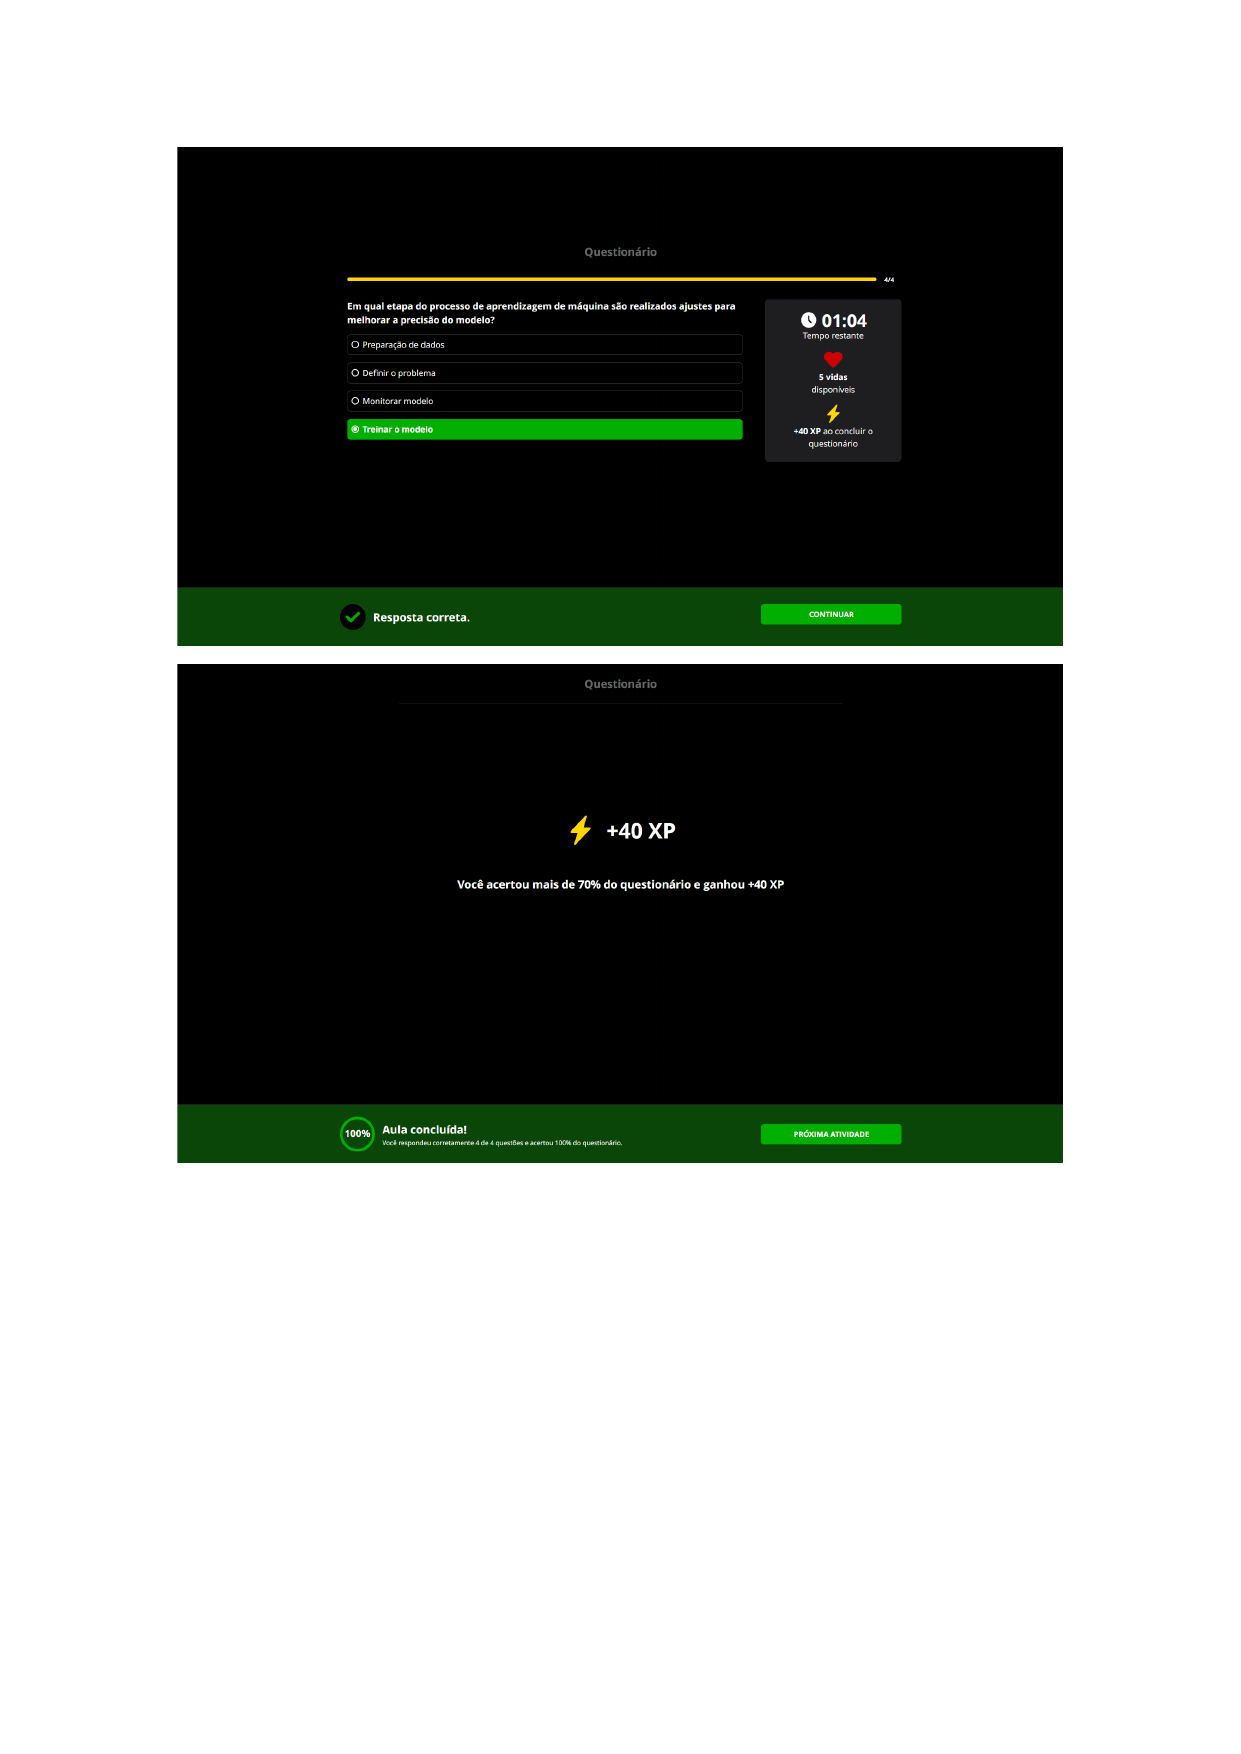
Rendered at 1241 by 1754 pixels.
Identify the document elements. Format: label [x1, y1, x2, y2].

picture [177, 147, 1063, 646]
picture [177, 664, 1063, 1163]
